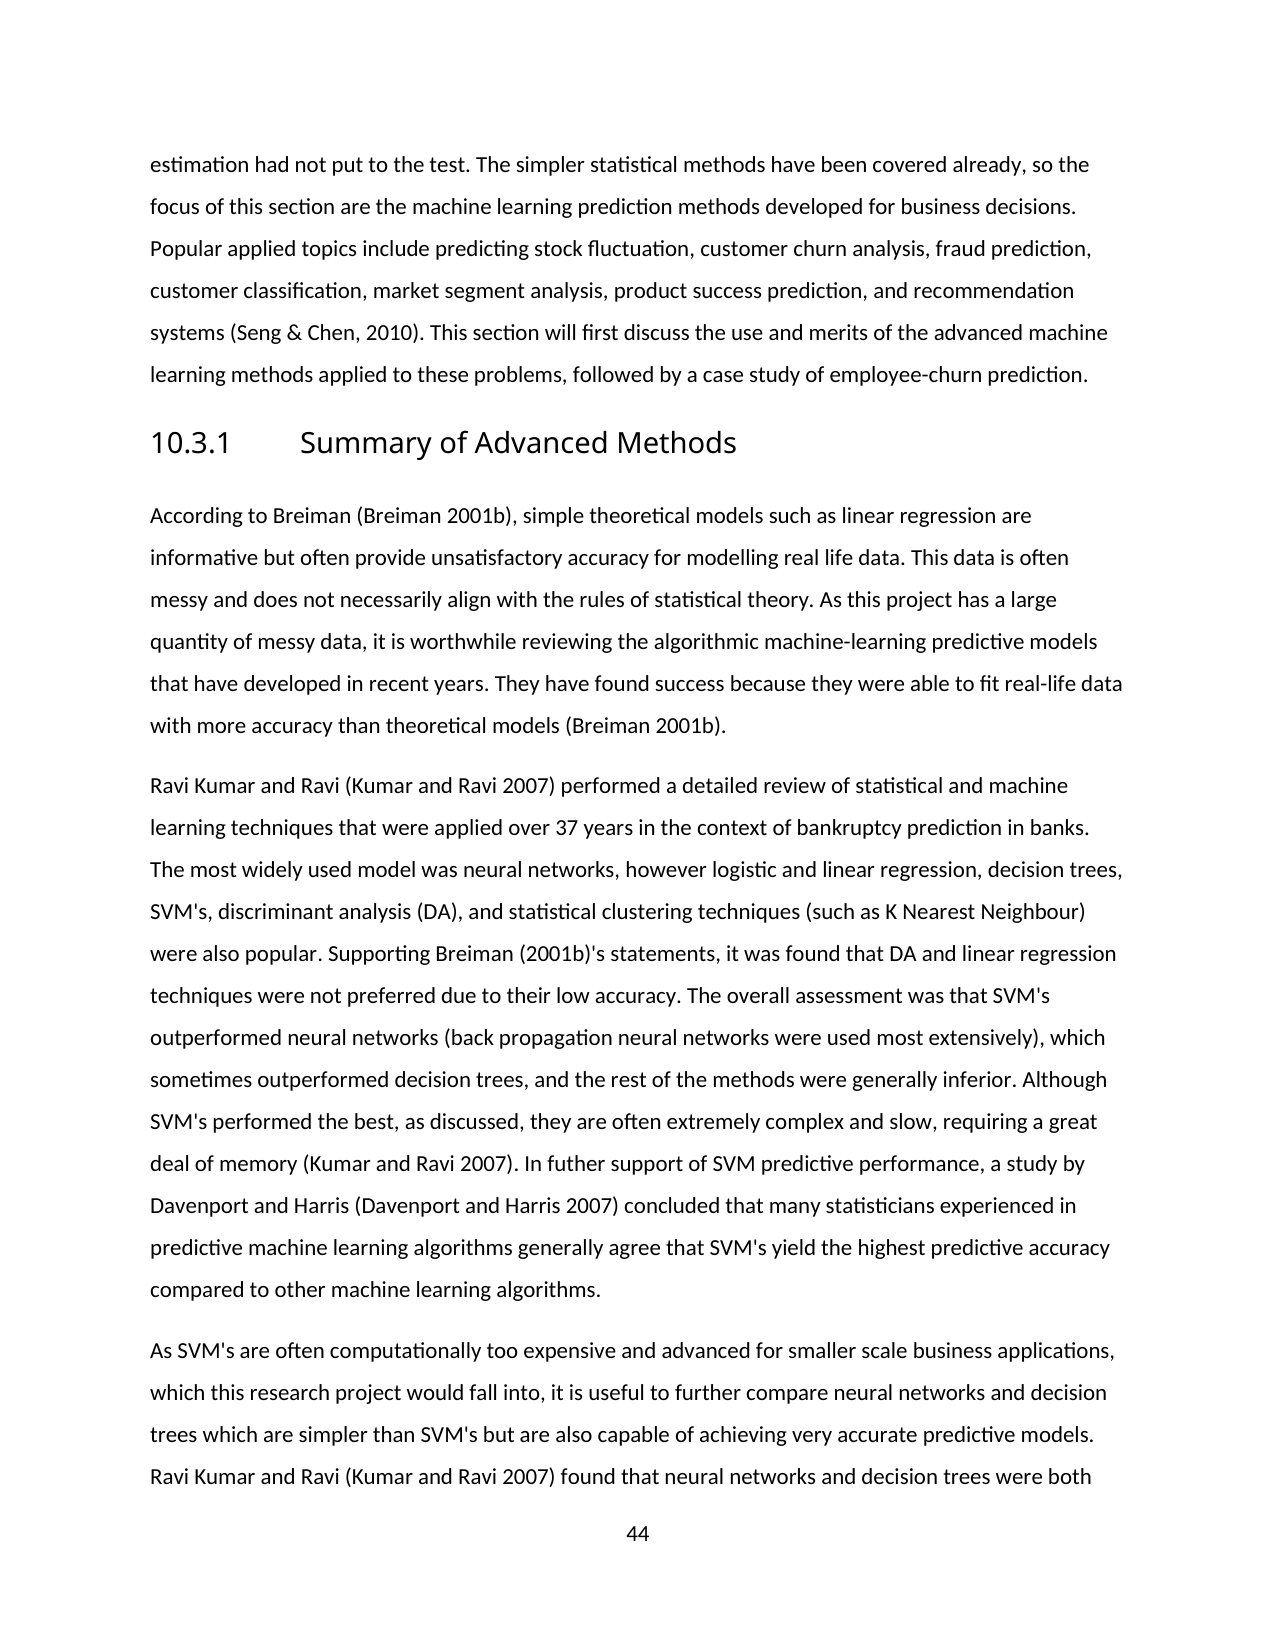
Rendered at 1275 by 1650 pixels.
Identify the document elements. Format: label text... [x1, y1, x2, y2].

text According to Breiman (Breiman 2001b), simple theoretical models such as linear regression are informative but often provide unsatisfactory accuracy for modelling real life data. This data is often messy and does not necessarily align with the rules of statistical theory. As this project has a large quantity of messy data, it is worthwhile reviewing the algorithmic machine-learning predictive models that have developed in recent years. They have found success because they were able to fit real-life data with more accuracy than theoretical models (Breiman 2001b). [150, 501, 1125, 739]
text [150, 150, 1125, 388]
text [150, 1336, 1125, 1490]
subtitle Summary of Advanced Methods [150, 423, 1125, 462]
text Ravi Kumar and Ravi (Kumar and Ravi 2007) performed a detailed review of statistical and machine learning techniques that were applied over 37 years in the context of bankruptcy prediction in banks. The most widely used model was neural networks, however logistic and linear regression, decision trees, SVM's, discriminant analysis (DA), and statistical clustering techniques (such as K Nearest Neighbour) were also popular. Supporting Breiman (2001b)'s statements, it was found that DA and linear regression techniques were not preferred due to their low accuracy. The overall assessment was that SVM's outperformed neural networks (back propagation neural networks were used most extensively), which sometimes outperformed decision trees, and the rest of the methods were generally inferior. Although SVM's performed the best, as discussed, they are often extremely complex and slow, requiring a great deal of memory (Kumar and Ravi 2007). In futher support of SVM predictive performance, a study by Davenport and Harris (Davenport and Harris 2007) concluded that many statisticians experienced in predictive machine learning algorithms generally agree that SVM's yield the highest predictive accuracy compared to other machine learning algorithms. [150, 772, 1125, 1303]
